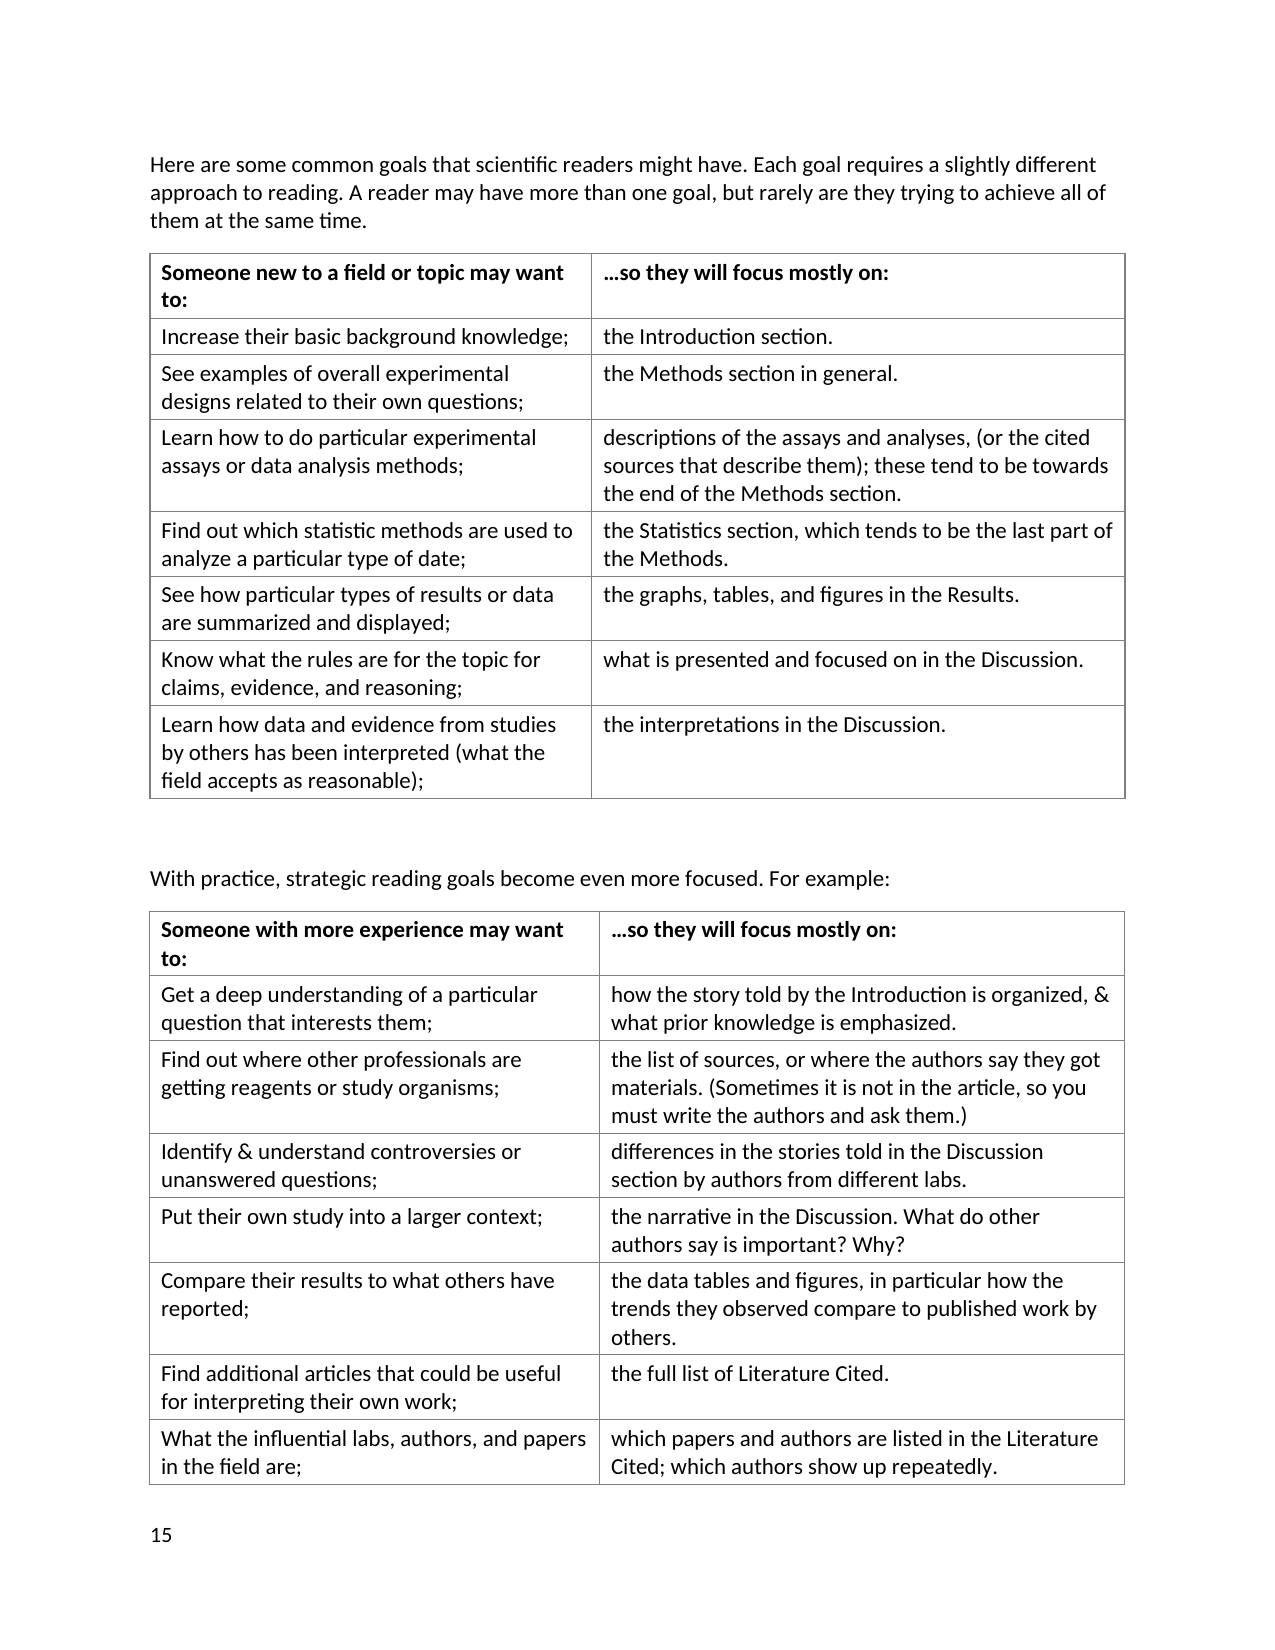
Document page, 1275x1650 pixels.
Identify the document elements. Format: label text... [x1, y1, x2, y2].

table_header …so they will focus mostly on: [592, 254, 1124, 317]
table_cell the narrative in the Discussion. What do other authors say is important? Why? [600, 1198, 1124, 1262]
table_cell See examples of overall experimental designs related to their own questions; [151, 355, 591, 418]
table_cell the Introduction section. [592, 319, 1124, 354]
table_cell Identify & understand controversies or unanswered questions; [150, 1134, 599, 1197]
table_cell Learn how to do particular experimental assays or data analysis methods; [151, 420, 591, 511]
table_header Someone with more experience may want to: [150, 912, 599, 975]
table_cell Compare their results to what others have reported; [150, 1263, 599, 1354]
text Here are some common goals that scientific readers might have. Each goal requires a slightly different approach to reading. A reader may have more than one goal, but rarely are they trying to achieve all of them at the same time. [150, 150, 1125, 234]
table_cell the graphs, tables, and figures in the Results. [592, 577, 1124, 640]
text With practice, strategic reading goals become even more focused. For example: [150, 864, 1125, 892]
table_cell how the story told by the Introduction is organized, & what prior knowledge is emphasized. [600, 976, 1124, 1040]
table_cell Put their own study into a larger context; [150, 1198, 599, 1262]
table_cell Find additional articles that could be useful for interpreting their own work; [150, 1355, 599, 1419]
table_header …so they will focus mostly on: [600, 912, 1124, 975]
table_cell Find out which statistic methods are used to analyze a particular type of date; [151, 512, 591, 576]
table_cell See how particular types of results or data are summarized and displayed; [151, 577, 591, 640]
table_cell the Statistics section, which tends to be the last part of the Methods. [592, 512, 1124, 576]
table_cell the Methods section in general. [592, 355, 1124, 418]
table_cell the interpretations in the Discussion. [592, 706, 1124, 797]
table_cell what is presented and focused on in the Discussion. [592, 641, 1124, 705]
table_cell differences in the stories told in the Discussion section by authors from different labs. [600, 1134, 1124, 1197]
table_cell which papers and authors are listed in the Literature Cited; which authors show up repeatedly. [600, 1420, 1124, 1483]
table_cell Get a deep understanding of a particular question that interests them; [150, 976, 599, 1040]
table_header Someone new to a field or topic may want to: [151, 254, 591, 317]
table_cell the data tables and figures, in particular how the trends they observed compare to published work by others. [600, 1263, 1124, 1354]
table_cell the full list of Literature Cited. [600, 1355, 1124, 1419]
table_cell Find out where other professionals are getting reagents or study organisms; [150, 1041, 599, 1133]
table_cell descriptions of the assays and analyses, (or the cited sources that describe them); these tend to be towards the end of the Methods section. [592, 420, 1124, 511]
table_cell Know what the rules are for the topic for claims, evidence, and reasoning; [151, 641, 591, 705]
table_cell What the influential labs, authors, and papers in the field are; [150, 1420, 599, 1483]
table_cell Increase their basic background knowledge; [151, 319, 591, 354]
table_cell the list of sources, or where the authors say they got materials. (Sometimes it is not in the article, so you must write the authors and ask them.) [600, 1041, 1124, 1133]
table_cell Learn how data and evidence from studies by others has been interpreted (what the field accepts as reasonable); [151, 706, 591, 797]
